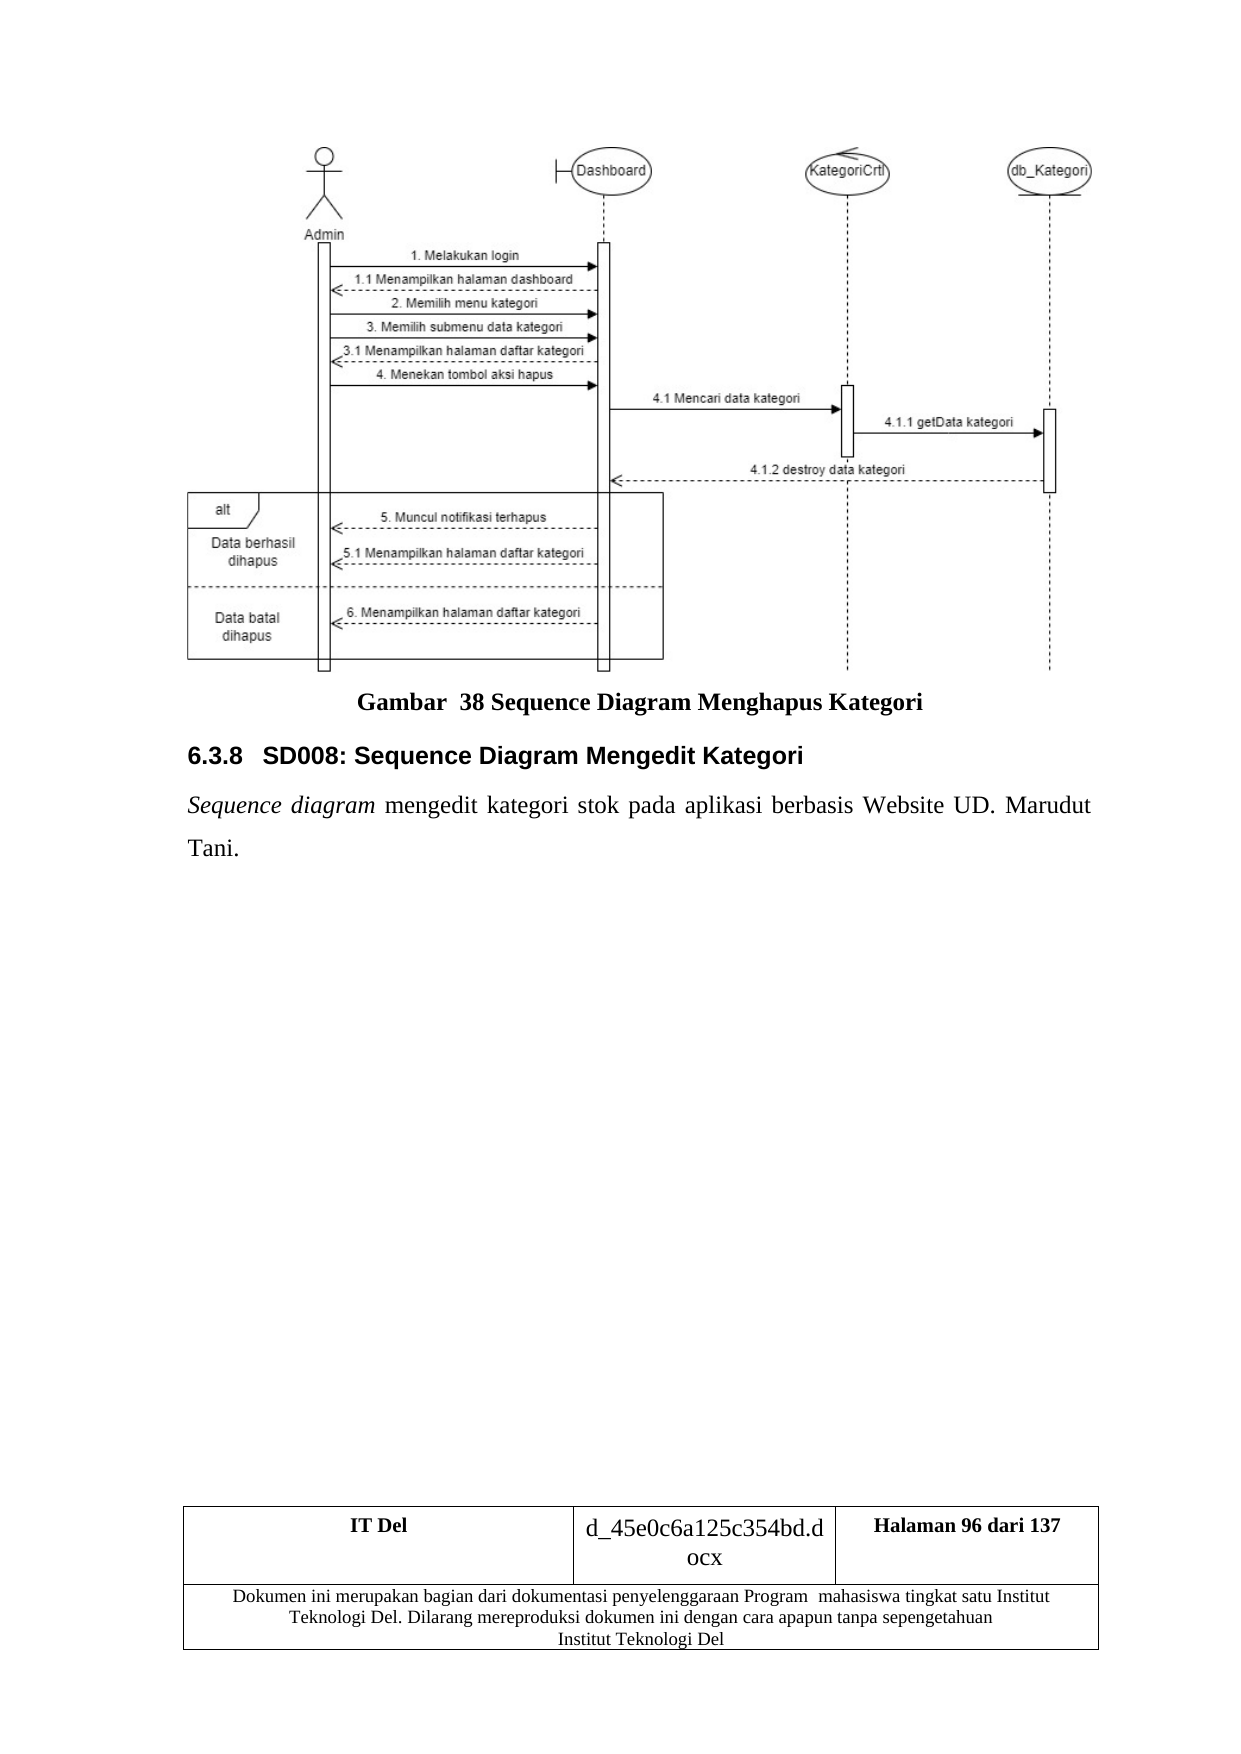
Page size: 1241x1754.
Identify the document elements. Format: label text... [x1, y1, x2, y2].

picture [187, 147, 1092, 673]
text Gambar 38 Sequence Diagram Menghapus Kategori [187, 687, 1092, 716]
text Sequence diagram mengedit kategori stok pada aplikasi berbasis Website UD. Marudut Tani. [187, 790, 1092, 862]
subtitle SD008: Sequence Diagram Mengedit Kategori [187, 741, 1092, 769]
